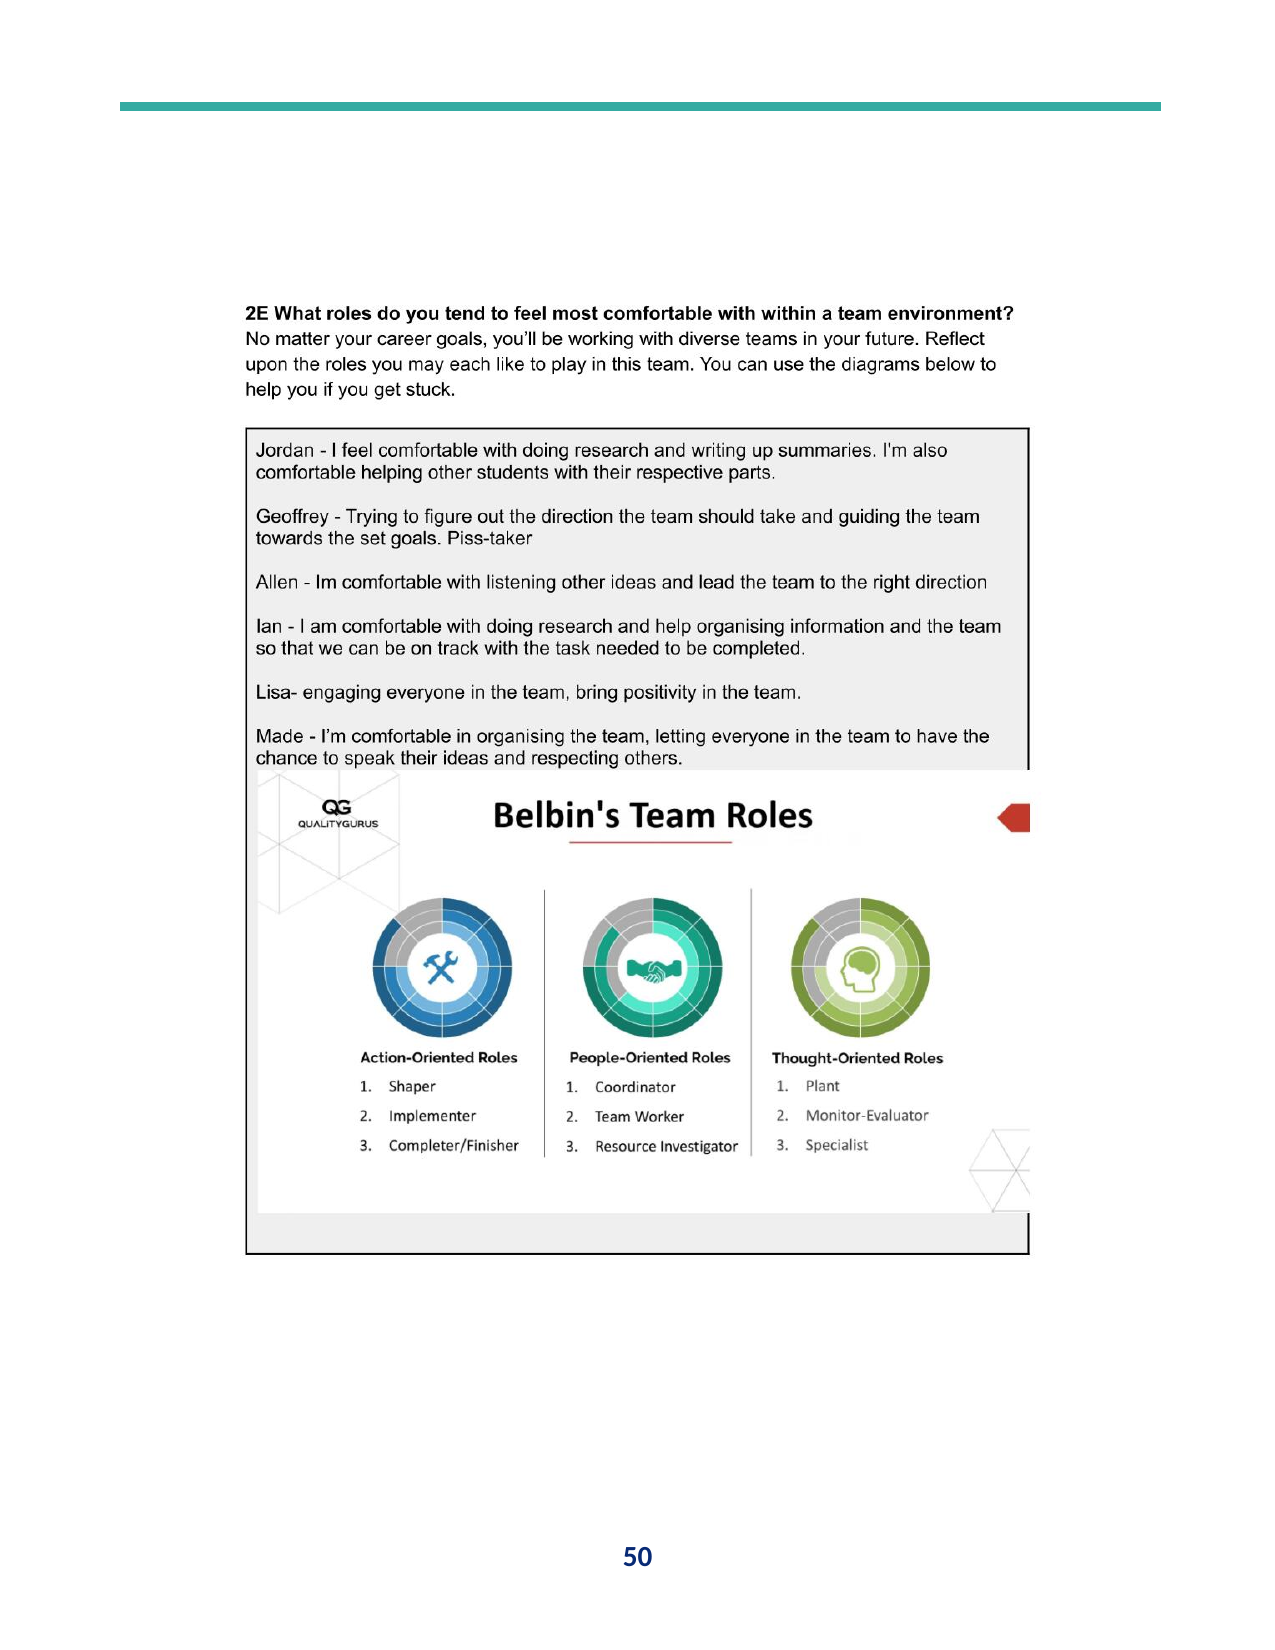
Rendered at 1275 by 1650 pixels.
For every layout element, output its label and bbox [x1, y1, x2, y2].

picture [120, 151, 1155, 1539]
